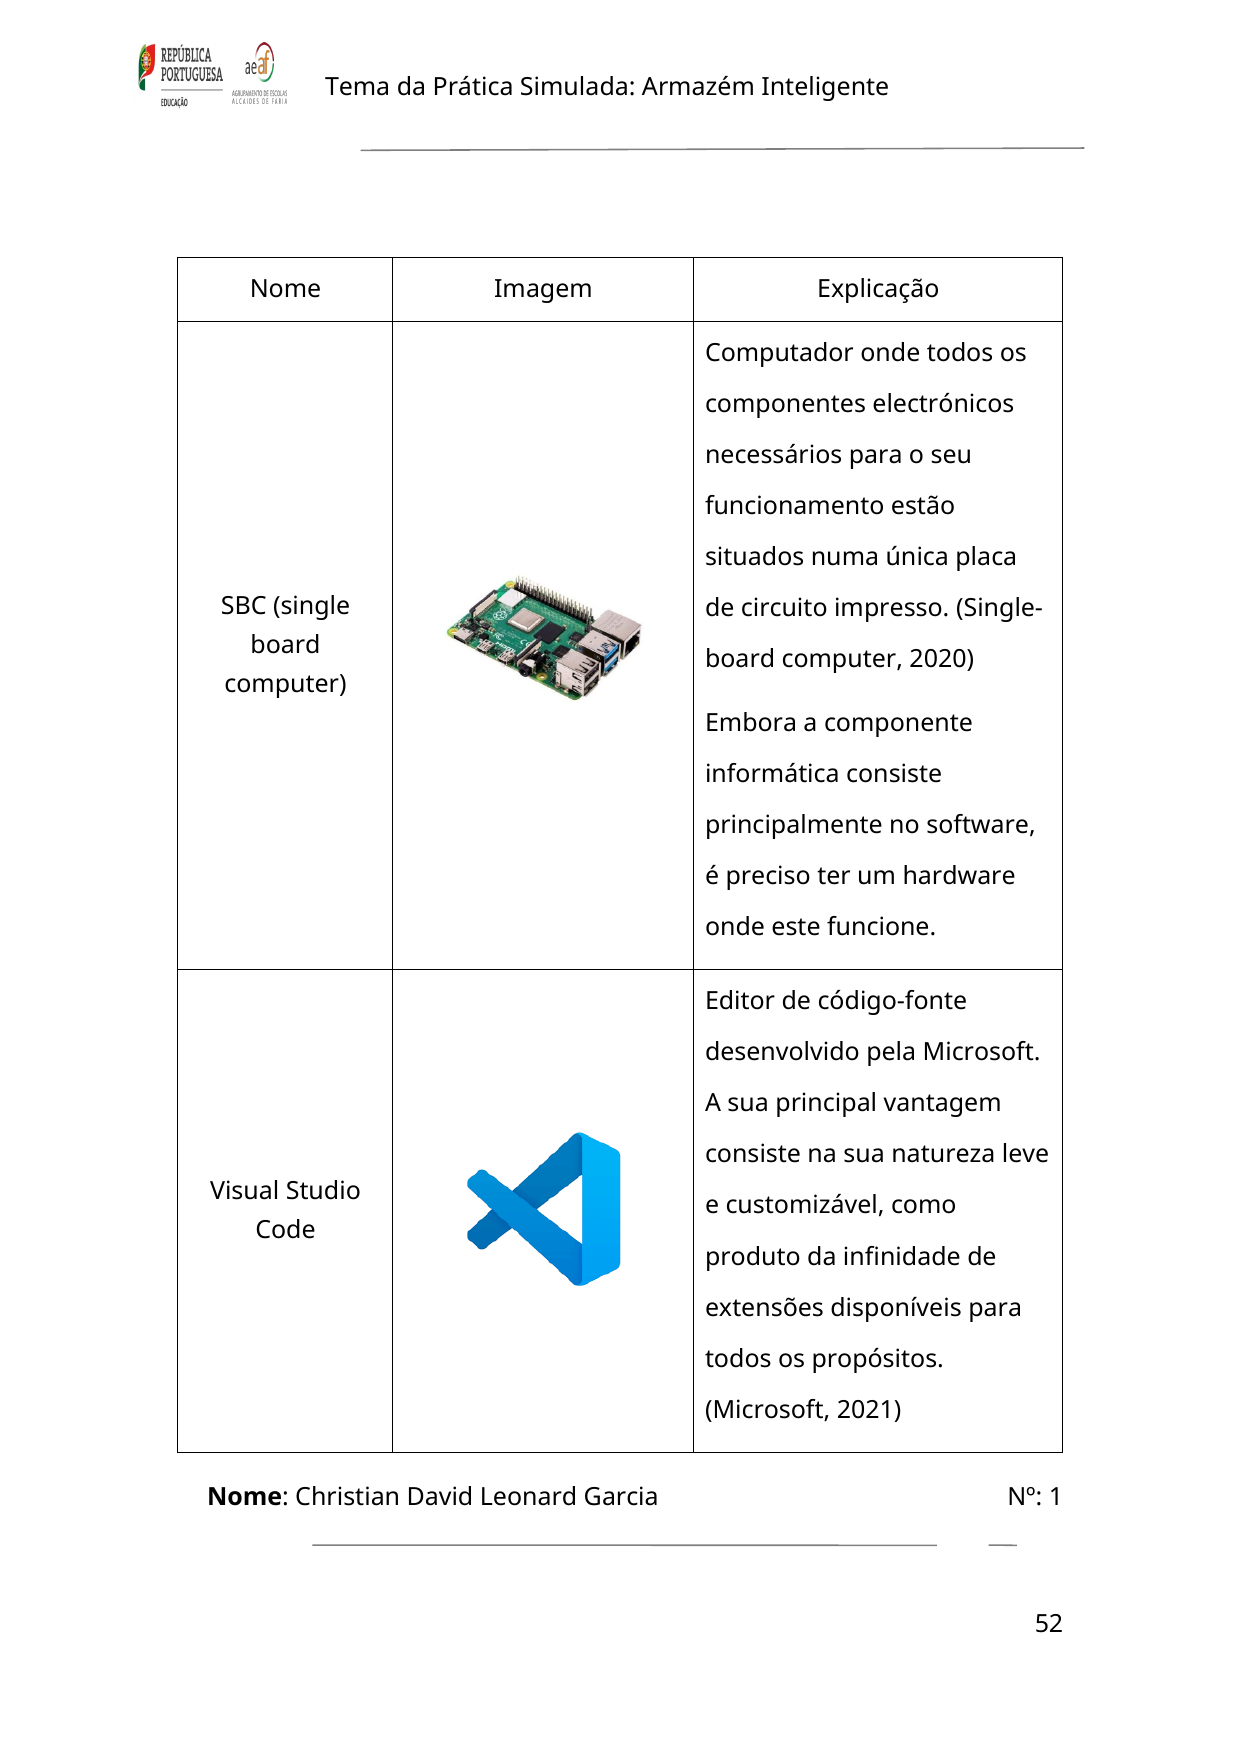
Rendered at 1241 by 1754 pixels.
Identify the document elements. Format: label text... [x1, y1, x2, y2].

table_cell [393, 970, 693, 1452]
table_header Nome [178, 258, 392, 321]
picture [407, 1132, 680, 1286]
table_cell SBC (single board computer) [178, 322, 392, 969]
picture [130, 42, 231, 111]
table_cell Visual Studio Code [178, 970, 392, 1452]
picture [232, 42, 287, 104]
table_cell Editor de código-fonte desenvolvido pela Microsoft. A sua principal vantagem consiste na sua natureza leve e customizável, como produto da infinidade de extensões disponíveis para todos os propósitos. [694, 970, 1062, 1452]
table_cell [393, 322, 693, 969]
table_header Explicação [694, 258, 1062, 321]
table_header Imagem [393, 258, 693, 321]
picture [426, 526, 661, 761]
table_cell Computador onde todos os componentes electrónicos necessários para o seu funcionamento estão situados numa única placa de circuito impresso. (Single-board computer, 2020) Embora a componente informática consiste principalmente no software, é preciso ter um hardware onde este funcione. [694, 322, 1062, 969]
